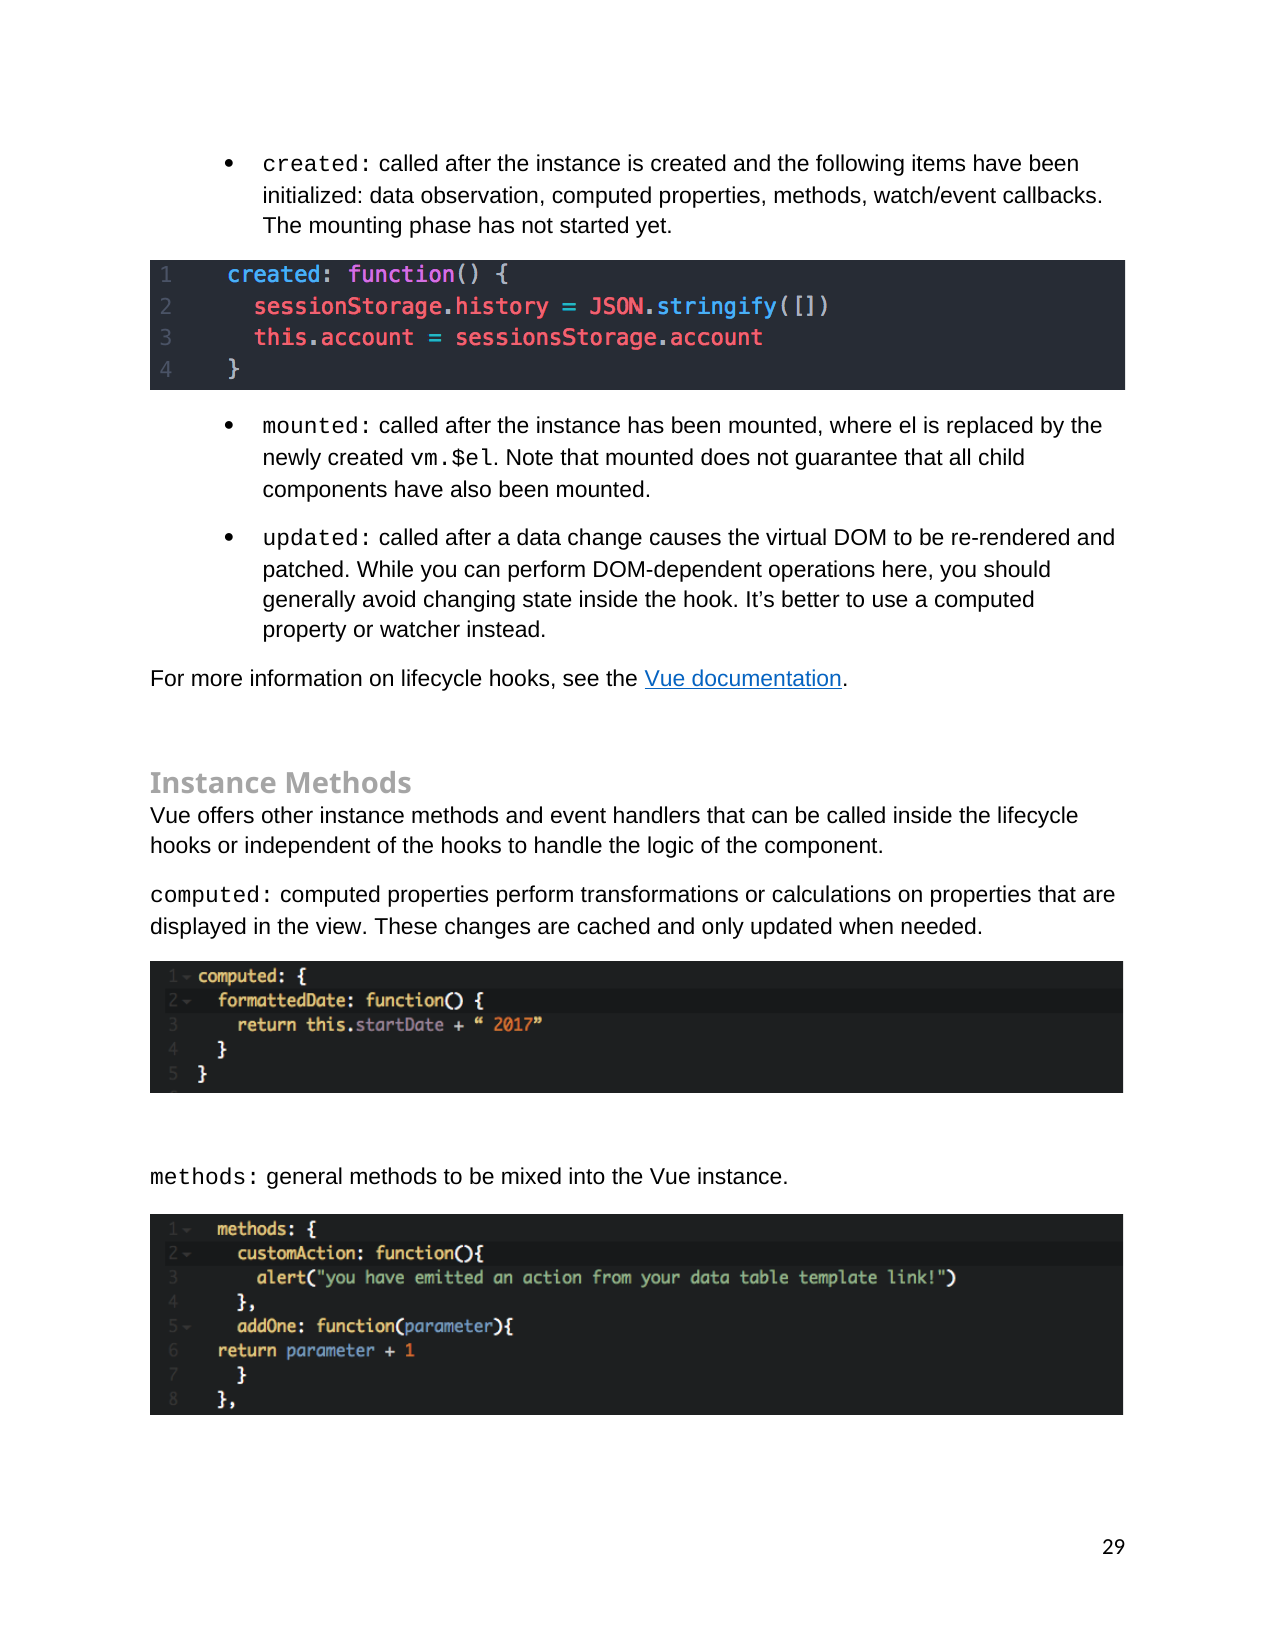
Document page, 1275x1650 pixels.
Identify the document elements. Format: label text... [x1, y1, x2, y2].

list updated: called after a data change causes the virtual DOM to be re-rendered and patched. While you can perform DOM-dependent operations here, you should generally avoid changing state inside the hook. It’s better to use a computed property or watcher instead. [225, 524, 1125, 643]
subtitle Instance Methods [150, 763, 1125, 802]
text computed: computed properties perform transformations or calculations on properties that are displayed in the view. These changes are cached and only updated when needed. [150, 881, 1125, 939]
picture [150, 260, 1125, 390]
text Vue offers other instance methods and event handlers that can be called inside the lifecycle hooks or independent of the hooks to handle the logic of the component. [150, 802, 1125, 859]
list mounted: called after the instance has been mounted, where el is replaced by the newly created vm.$el. Note that mounted does not guarantee that all child components have also been mounted. [225, 412, 1125, 502]
list created: called after the instance is created and the following items have been initialized: data observation, computed properties, methods, watch/event callbacks. The mounting phase has not started yet. [225, 150, 1125, 238]
picture [150, 1214, 1124, 1415]
text For more information on lifecycle hooks, see the Vue documentation. [150, 665, 1125, 691]
picture [150, 961, 1124, 1093]
text methods: general methods to be mixed into the Vue instance. [150, 1163, 1125, 1191]
